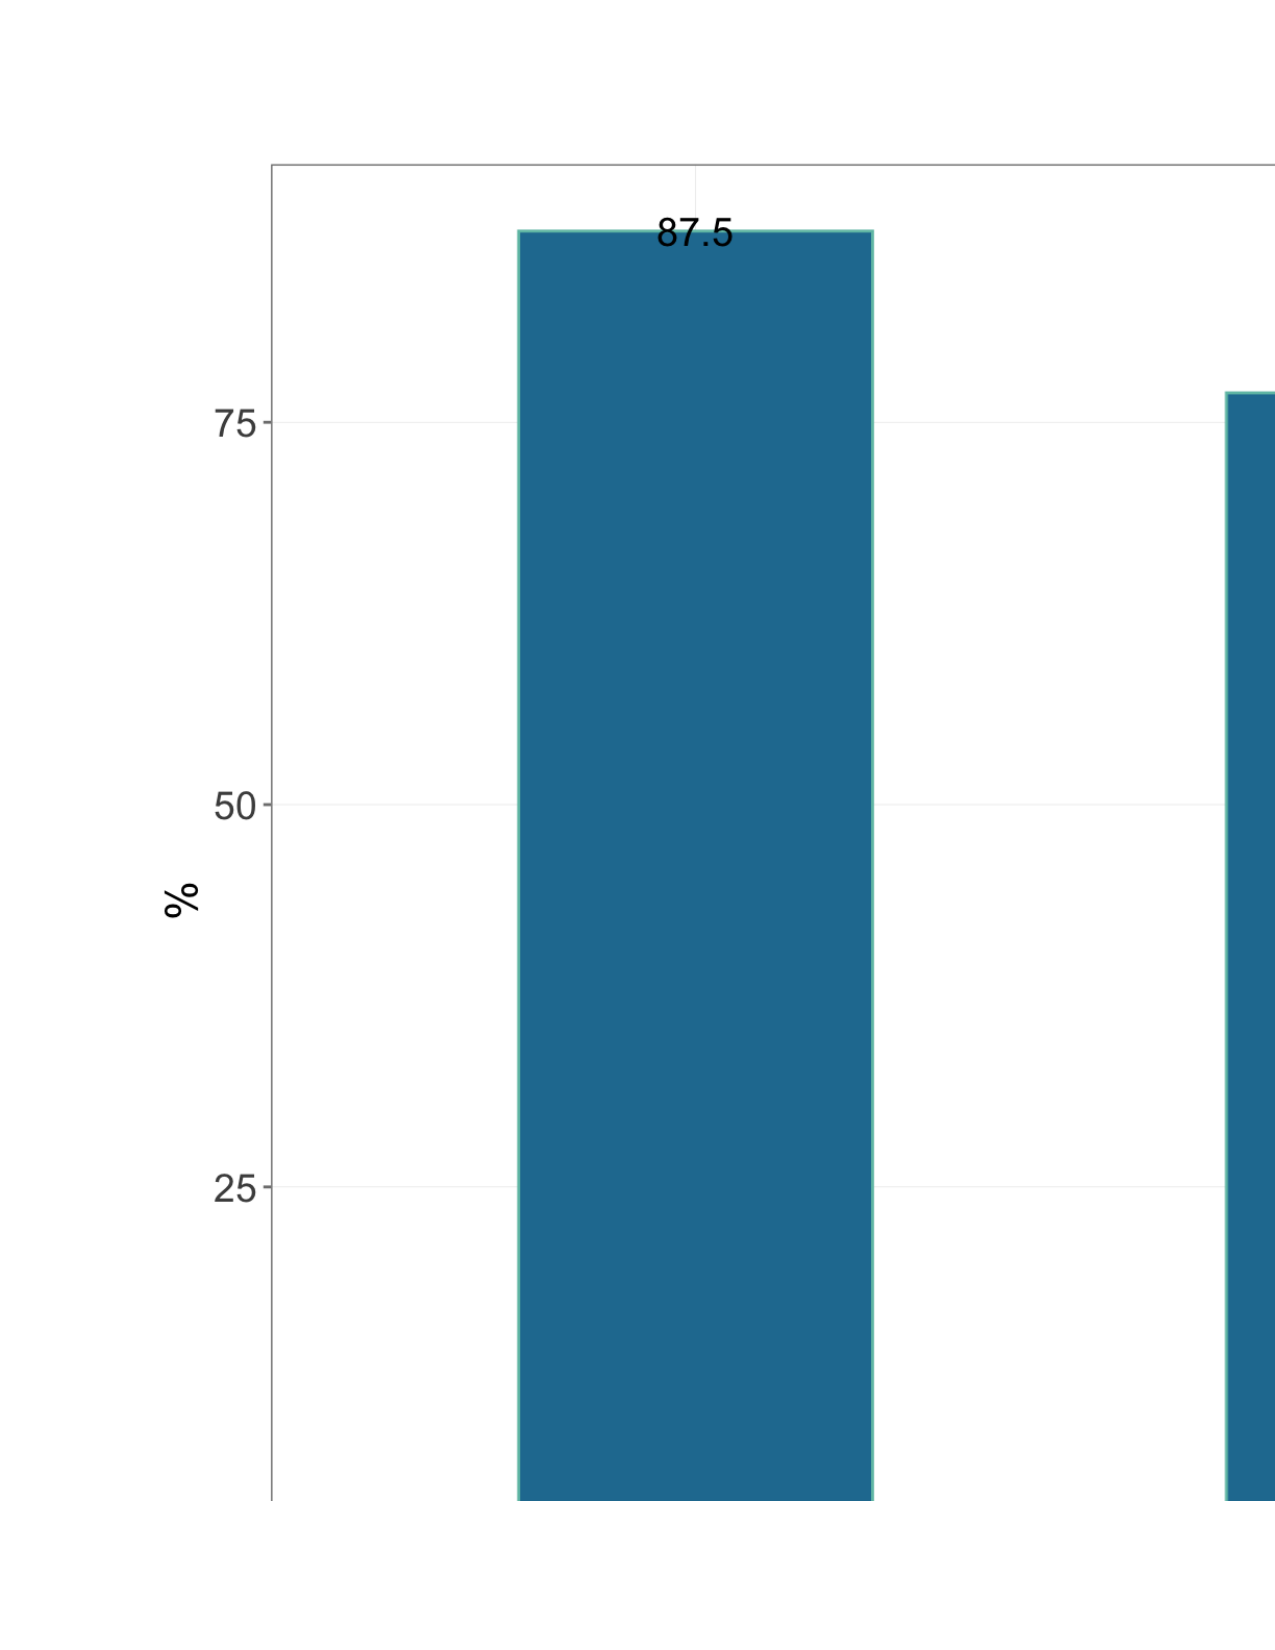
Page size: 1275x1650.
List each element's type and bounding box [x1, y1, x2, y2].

picture [150, 150, 1275, 1501]
